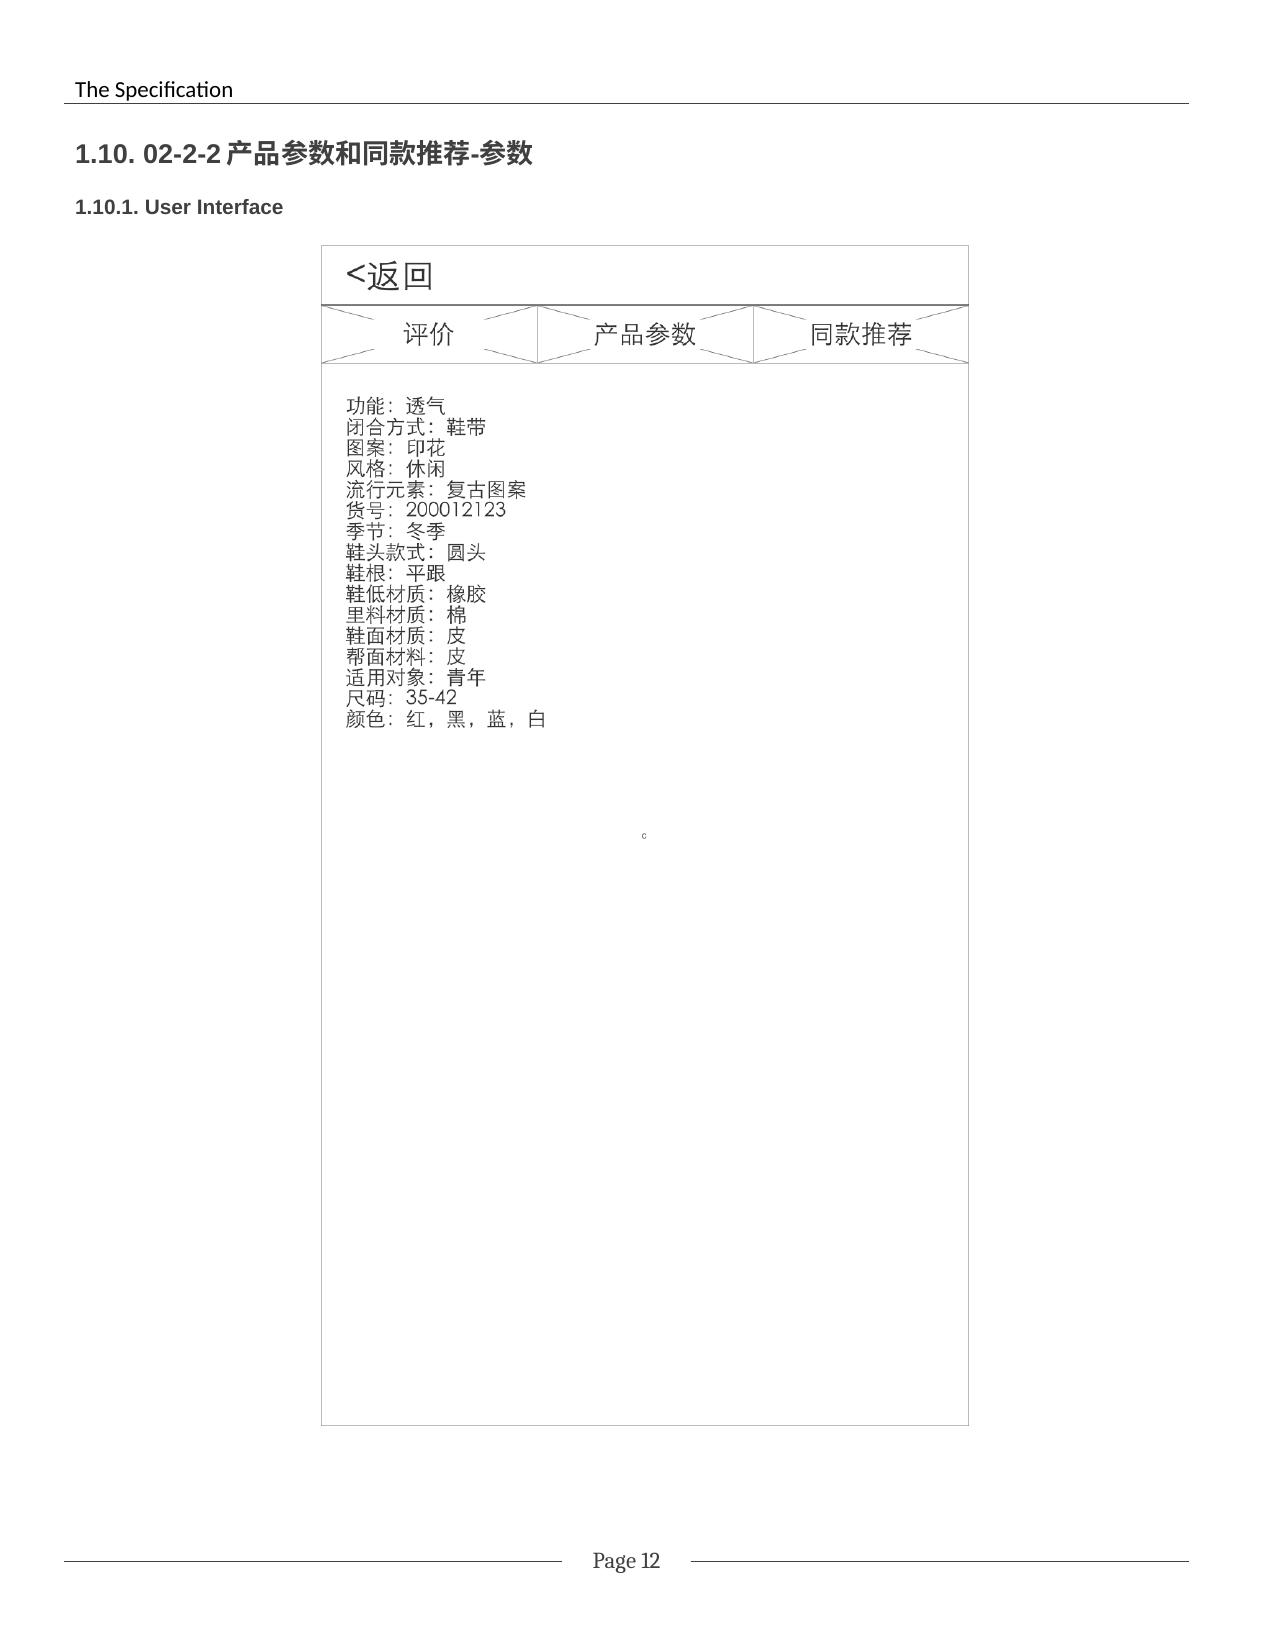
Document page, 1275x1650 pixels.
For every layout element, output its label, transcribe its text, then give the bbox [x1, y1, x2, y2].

subtitle 02-2-2产品参数和同款推荐-参数 [75, 138, 1200, 169]
subtitle User Interface [75, 194, 1200, 218]
